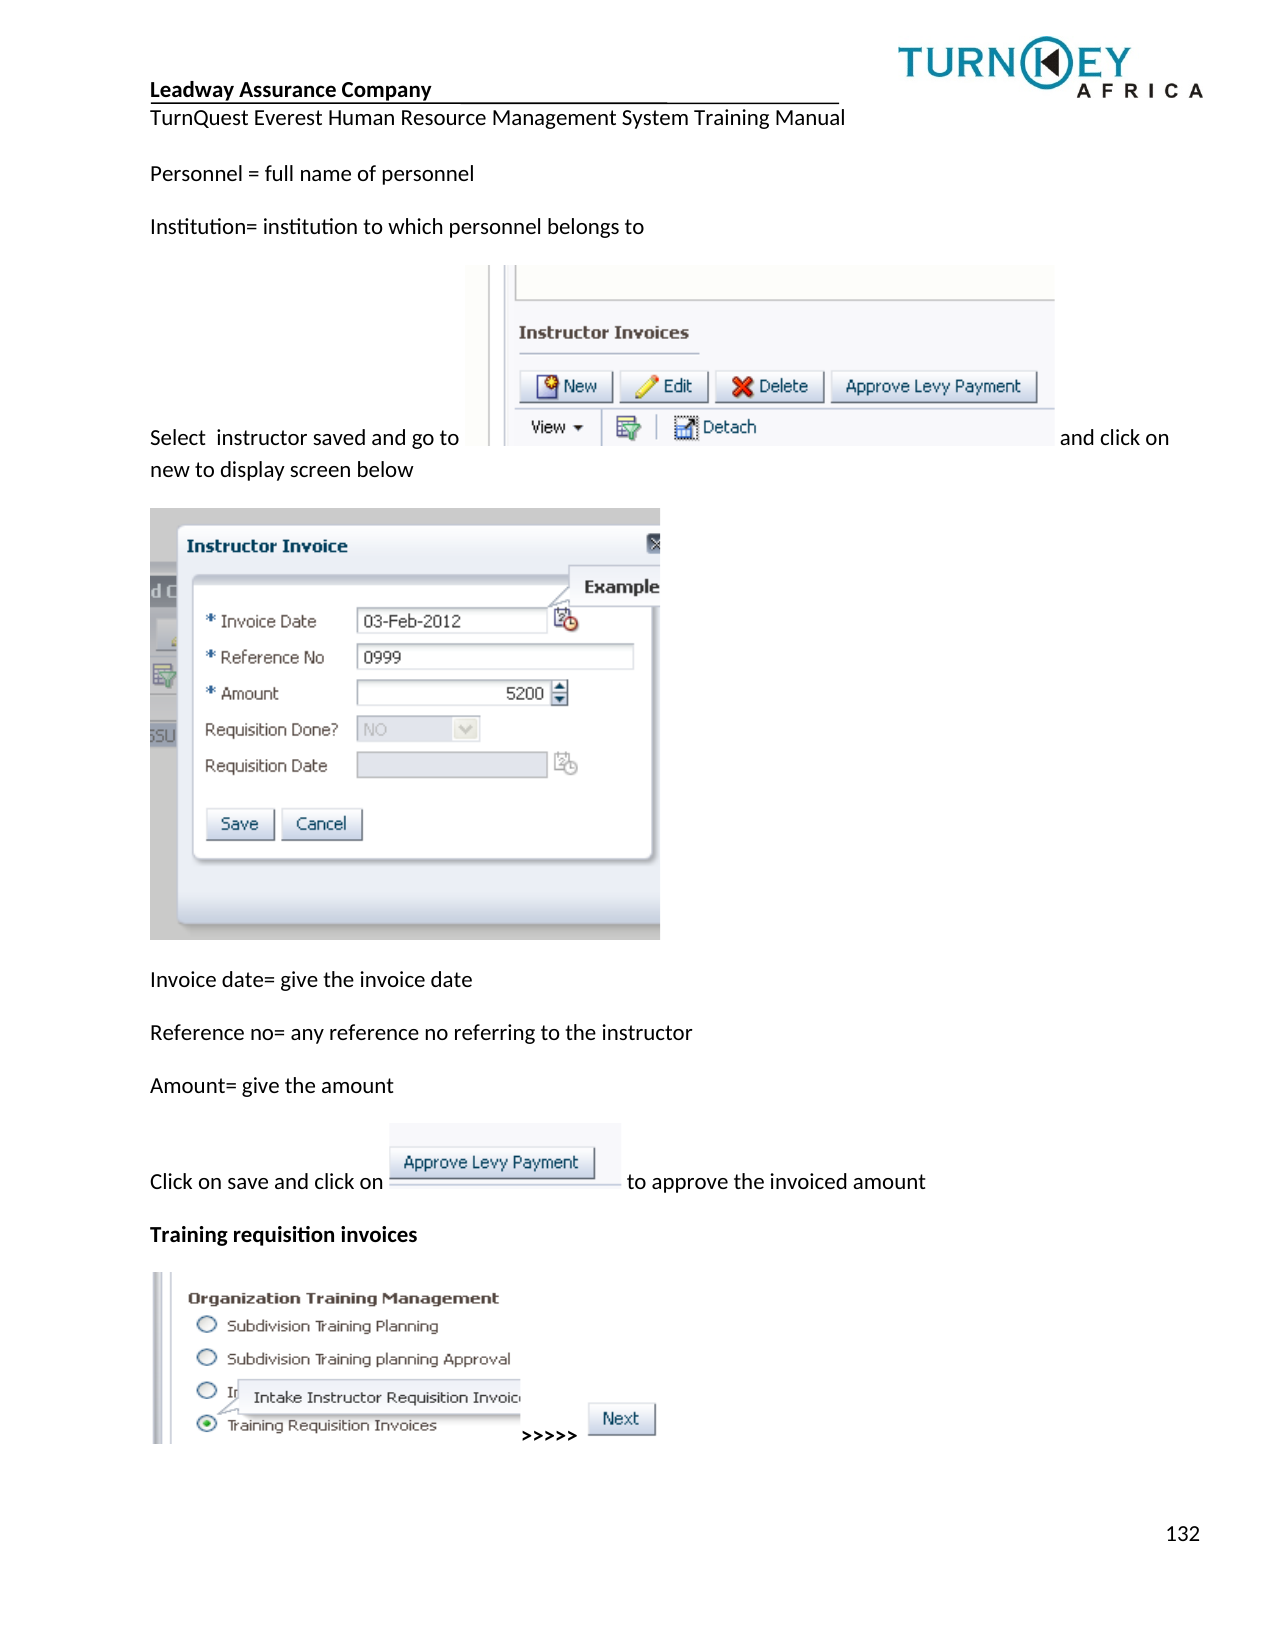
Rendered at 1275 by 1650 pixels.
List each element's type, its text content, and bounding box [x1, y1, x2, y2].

picture [582, 1390, 691, 1444]
text Training requisition invoices [150, 1220, 1200, 1248]
text Reference no= any reference no referring to the instructor [150, 1018, 1200, 1046]
text Institution= institution to which personnel belongs to [150, 212, 1200, 240]
picture [898, 36, 1203, 98]
picture [150, 1272, 521, 1444]
picture [465, 265, 1055, 446]
text Personnel = full name of personnel [150, 159, 1200, 187]
text Click on save and click on to approve the invoiced amount [150, 1124, 1200, 1195]
picture [150, 508, 661, 940]
text Amount= give the amount [150, 1071, 1200, 1099]
picture [389, 1123, 622, 1189]
text Invoice date= give the invoice date [150, 965, 1200, 993]
